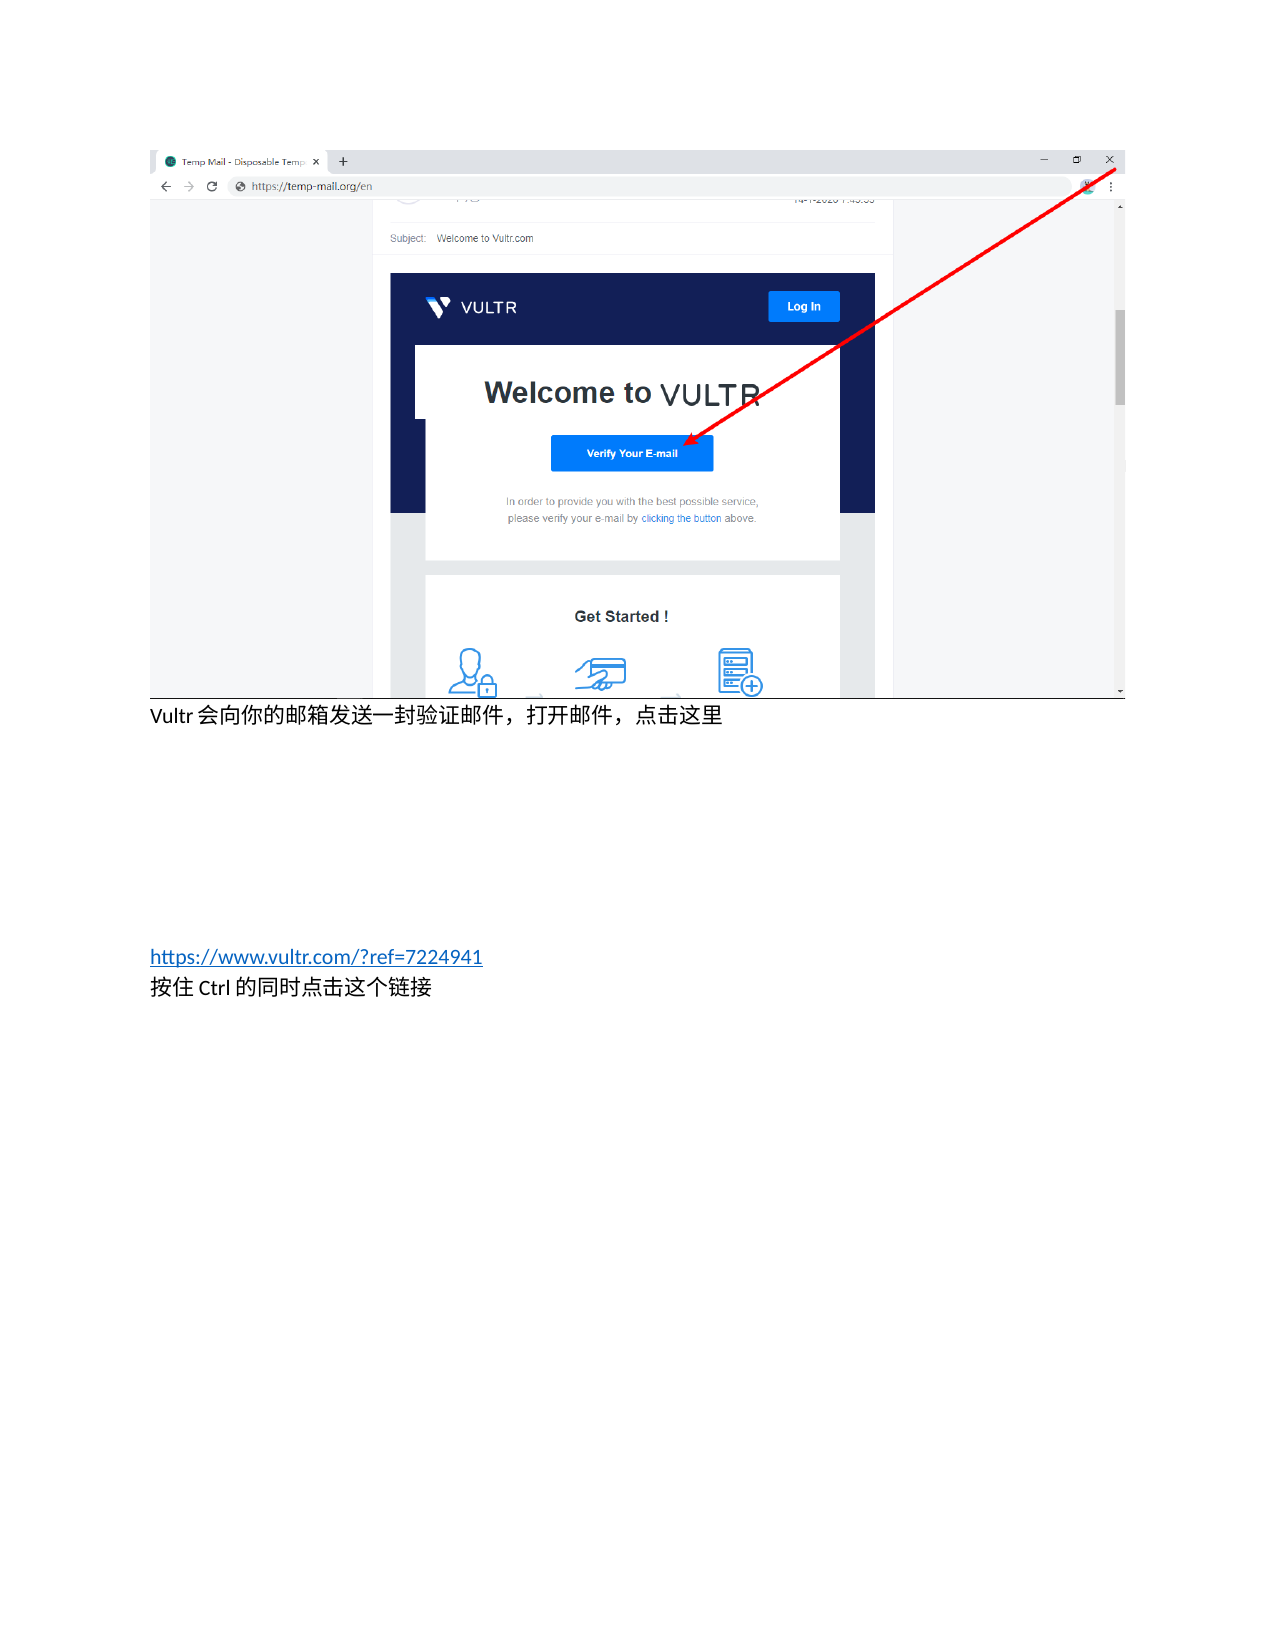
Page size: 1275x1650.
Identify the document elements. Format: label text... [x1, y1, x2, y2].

text 按住 Ctrl 的同时点击这个链接 [150, 970, 1125, 1001]
text https://www.vultr.com/?ref=7224941 [150, 943, 1125, 970]
text Vultr会向你的邮箱发送一封验证邮件，打开邮件，点击这里 [150, 699, 1125, 730]
picture [150, 150, 1125, 699]
